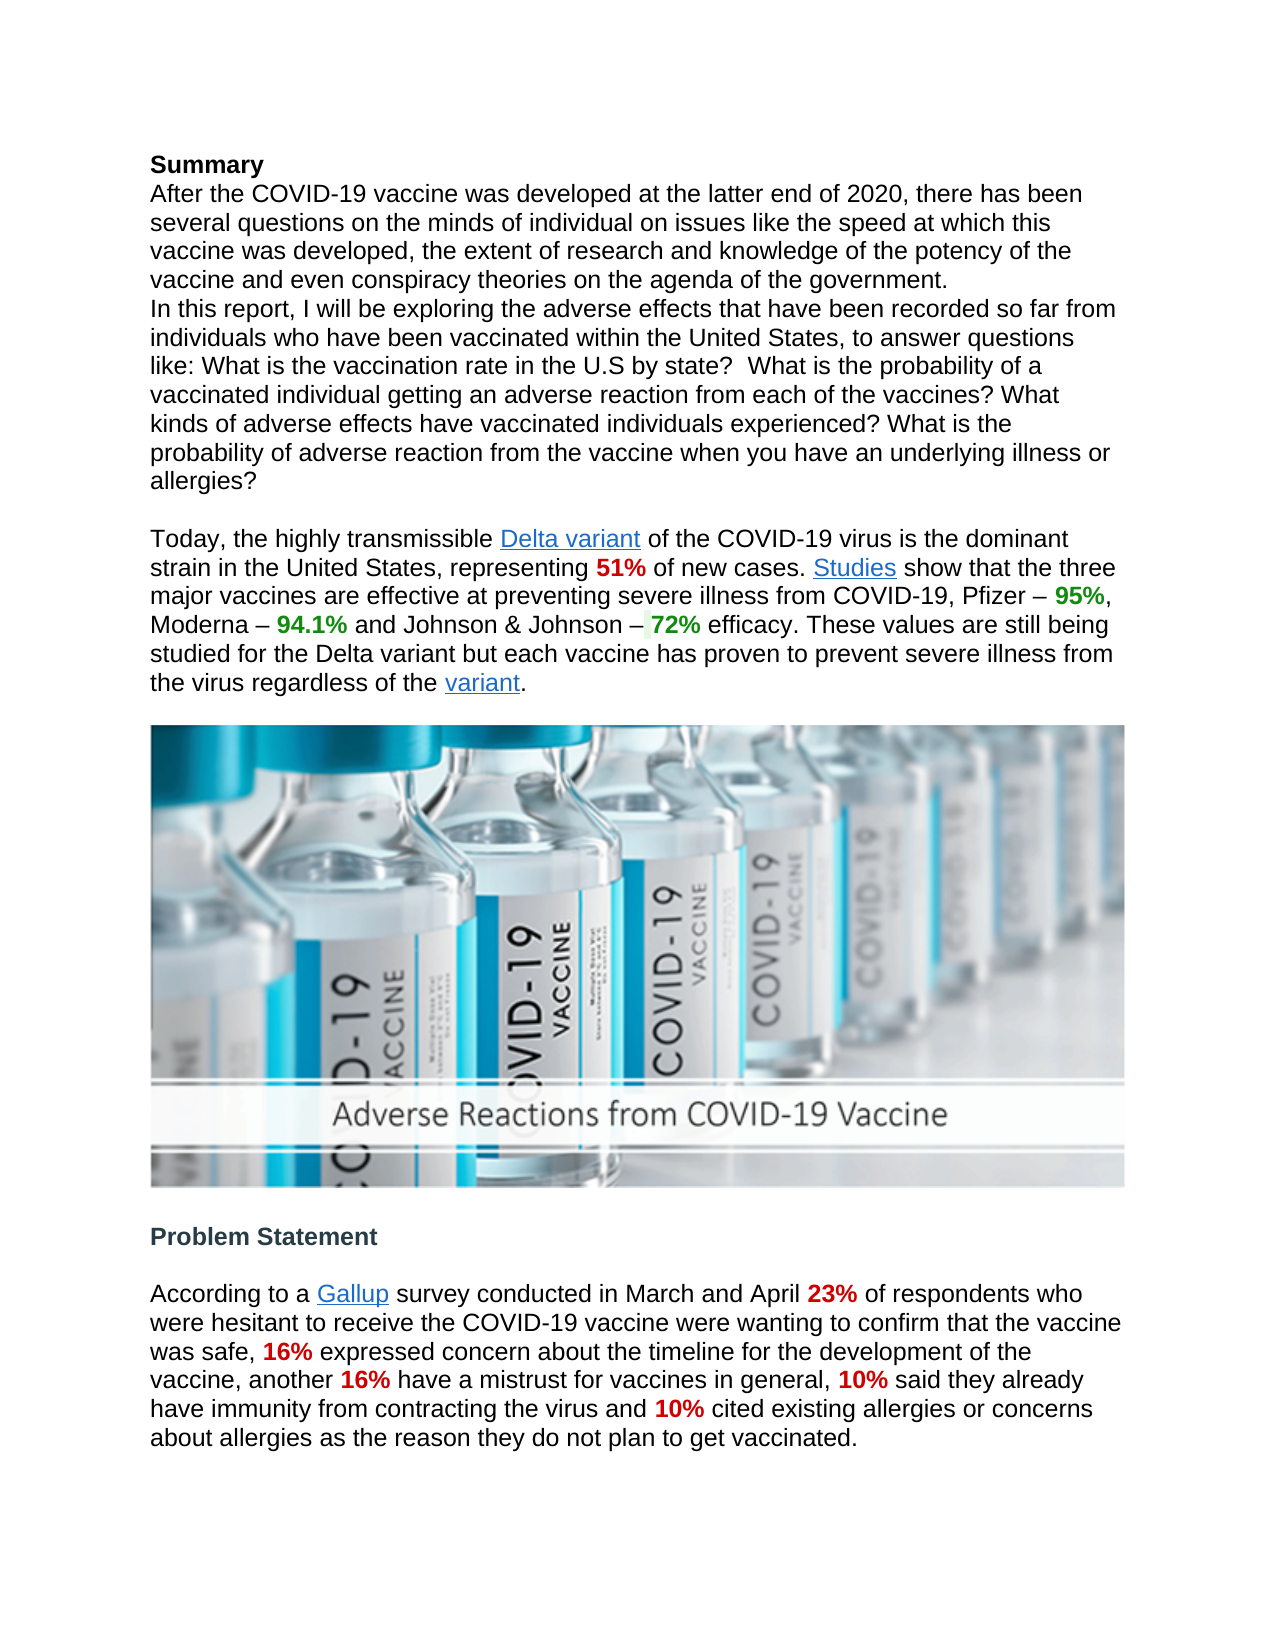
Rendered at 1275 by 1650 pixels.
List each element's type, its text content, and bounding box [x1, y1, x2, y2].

text Summary After the COVID-19 vaccine was developed at the latter end of 2020, there has been several questions on the minds of individual on issues like the speed at which this vaccine was developed, the extent of research and knowledge of the potency of the vaccine and even conspiracy theories on the agenda of the government. In this report, I will be exploring the adverse effects that have been recorded so far from individuals who have been vaccinated within the United States, to answer questions like: What is the vaccination rate in the U.S by state? What is the probability of a vaccinated individual getting an adverse reaction from each of the vaccines? What kinds of adverse effects have vaccinated individuals experienced? What is the probability of adverse reaction from the vaccine when you have an underlying illness or allergies? Today, the highly transmissible Delta variant of the COVID-19 virus is the dominant strain in the United States, representing 51% of new cases. Studies show that the three major vaccines are effective at preventing severe illness from COVID-19, Pfizer – 95%, Moderna – 94.1% and Johnson & Johnson – 72% efficacy. These values are still being studied for the Delta variant but each vaccine has proven to prevent severe illness from the virus regardless of the variant. ﻿﻿ [150, 150, 1125, 725]
text Problem Statement [150, 1193, 1125, 1279]
text According to a Gallup survey conducted in March and April 23% of respondents who were hesitant to receive the COVID-19 vaccine were wanting to confirm that the vaccine was safe, 16% expressed concern about the timeline for the development of the vaccine, another 16% have a mistrust for vaccines in general, 10% said they already have immunity from contracting the virus and 10% cited existing allergies or concerns about allergies as the reason they do not plan to get vaccinated. [150, 1279, 1125, 1452]
picture [150, 725, 1125, 1188]
picture [537, 734, 542, 744]
